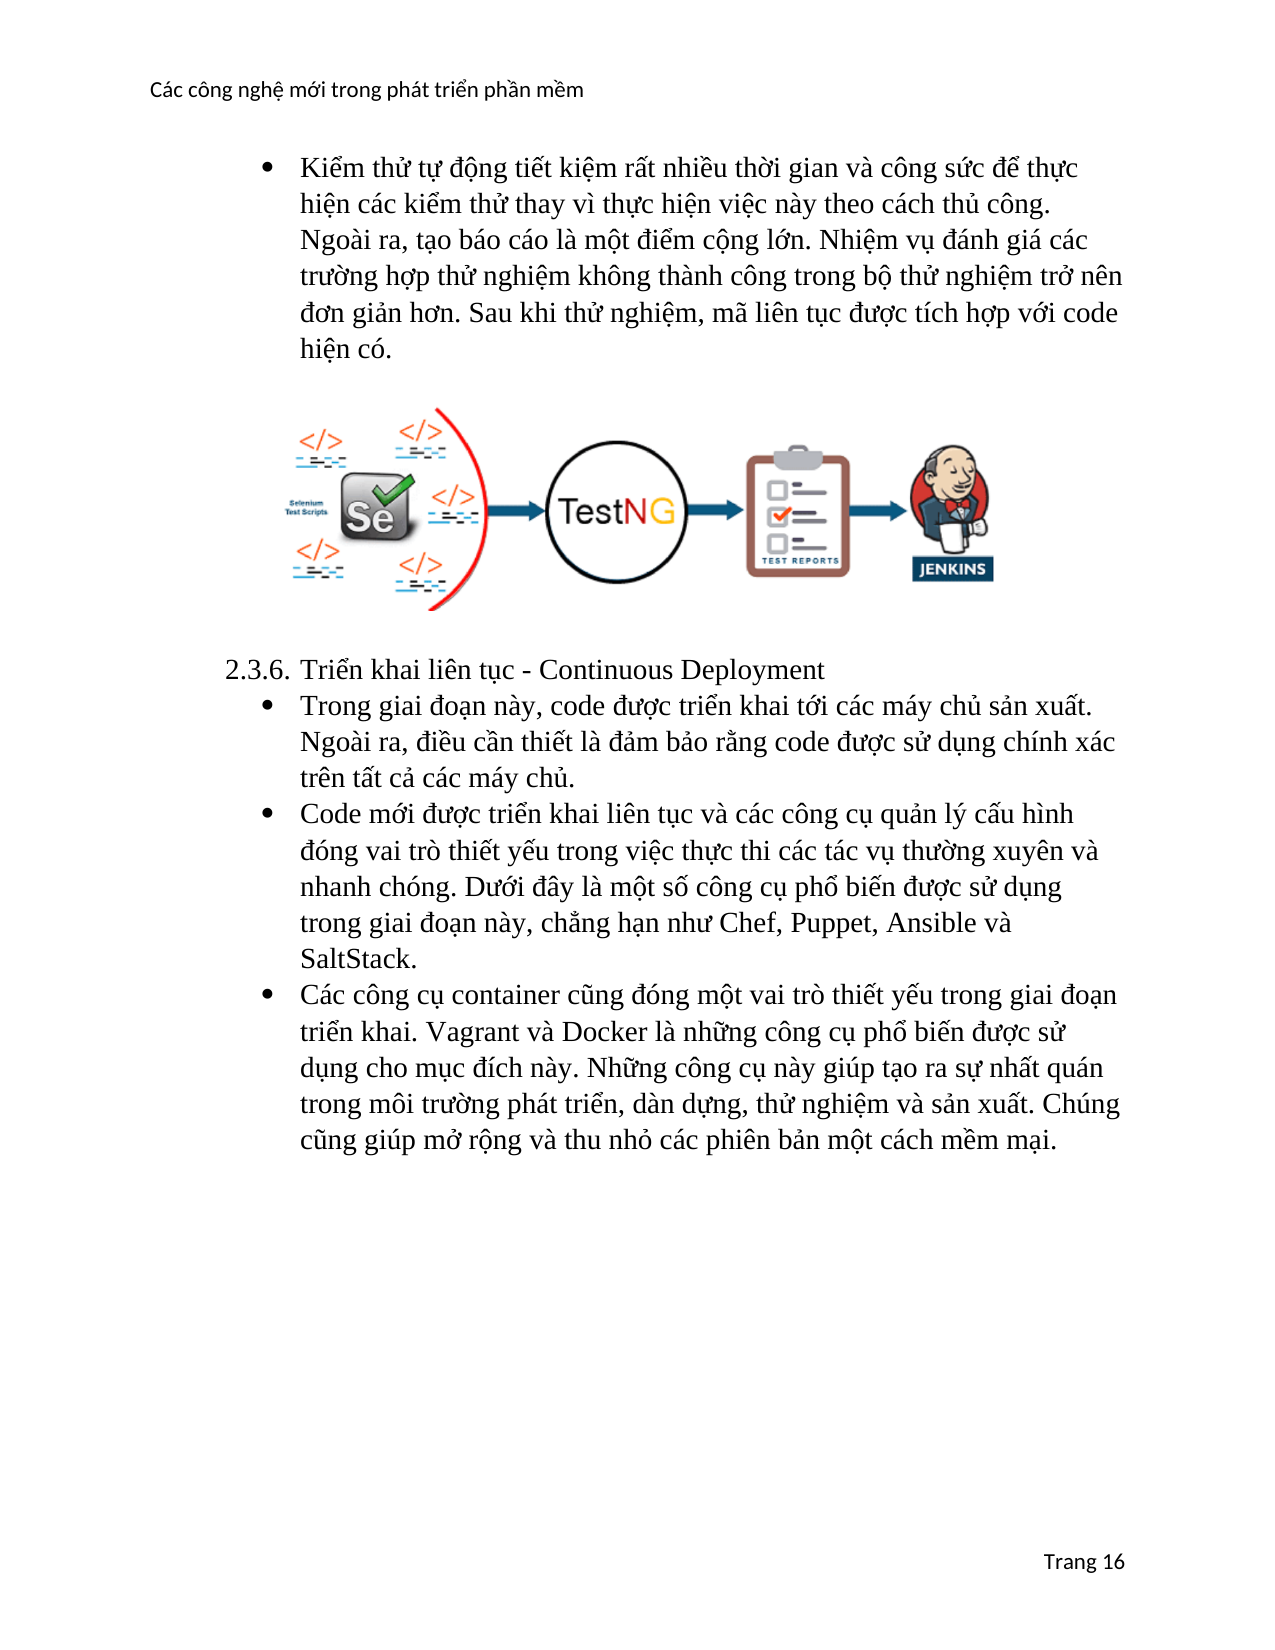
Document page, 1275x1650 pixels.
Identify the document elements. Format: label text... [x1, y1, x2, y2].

list Trong giai đoạn này, code được triển khai tới các máy chủ sản xuất. Ngoài ra, điều cần thiết là đảm bảo rằng code được sử dụng chính xác trên tất cả các máy chủ. [262, 688, 1125, 794]
list Code mới được triển khai liên tục và các công cụ quản lý cấu hình đóng vai trò thiết yếu trong việc thực thi các tác vụ thường xuyên và nhanh chóng. Dưới đây là một số công cụ phổ biến được sử dụng trong giai đoạn này, chẳng hạn như Chef, Puppet, Ansible và SaltStack. [262, 797, 1125, 975]
list Các công cụ container cũng đóng một vai trò thiết yếu trong giai đoạn triển khai. Vagrant và Docker là những công cụ phổ biến được sử dụng cho mục đích này. Những công cụ này giúp tạo ra sự nhất quán trong môi trường phát triển, dàn dựng, thử nghiệm và sản xuất. Chúng cũng giúp mở rộng và thu nhỏ các phiên bản một cách mềm mại. [262, 977, 1125, 1156]
list Triển khai liên tục - Continuous Deployment [225, 652, 1125, 686]
list Kiểm thử tự động tiết kiệm rất nhiều thời gian và công sức để thực hiện các kiểm thử thay vì thực hiện việc này theo cách thủ công. Ngoài ra, tạo báo cáo là một điểm cộng lớn. Nhiệm vụ đánh giá các trường hợp thử nghiệm không thành công trong bộ thử nghiệm trở nên đơn giản hơn. Sau khi thử nghiệm, mã liên tục được tích hợp với code hiện có. [262, 150, 1125, 364]
picture [268, 383, 1007, 625]
